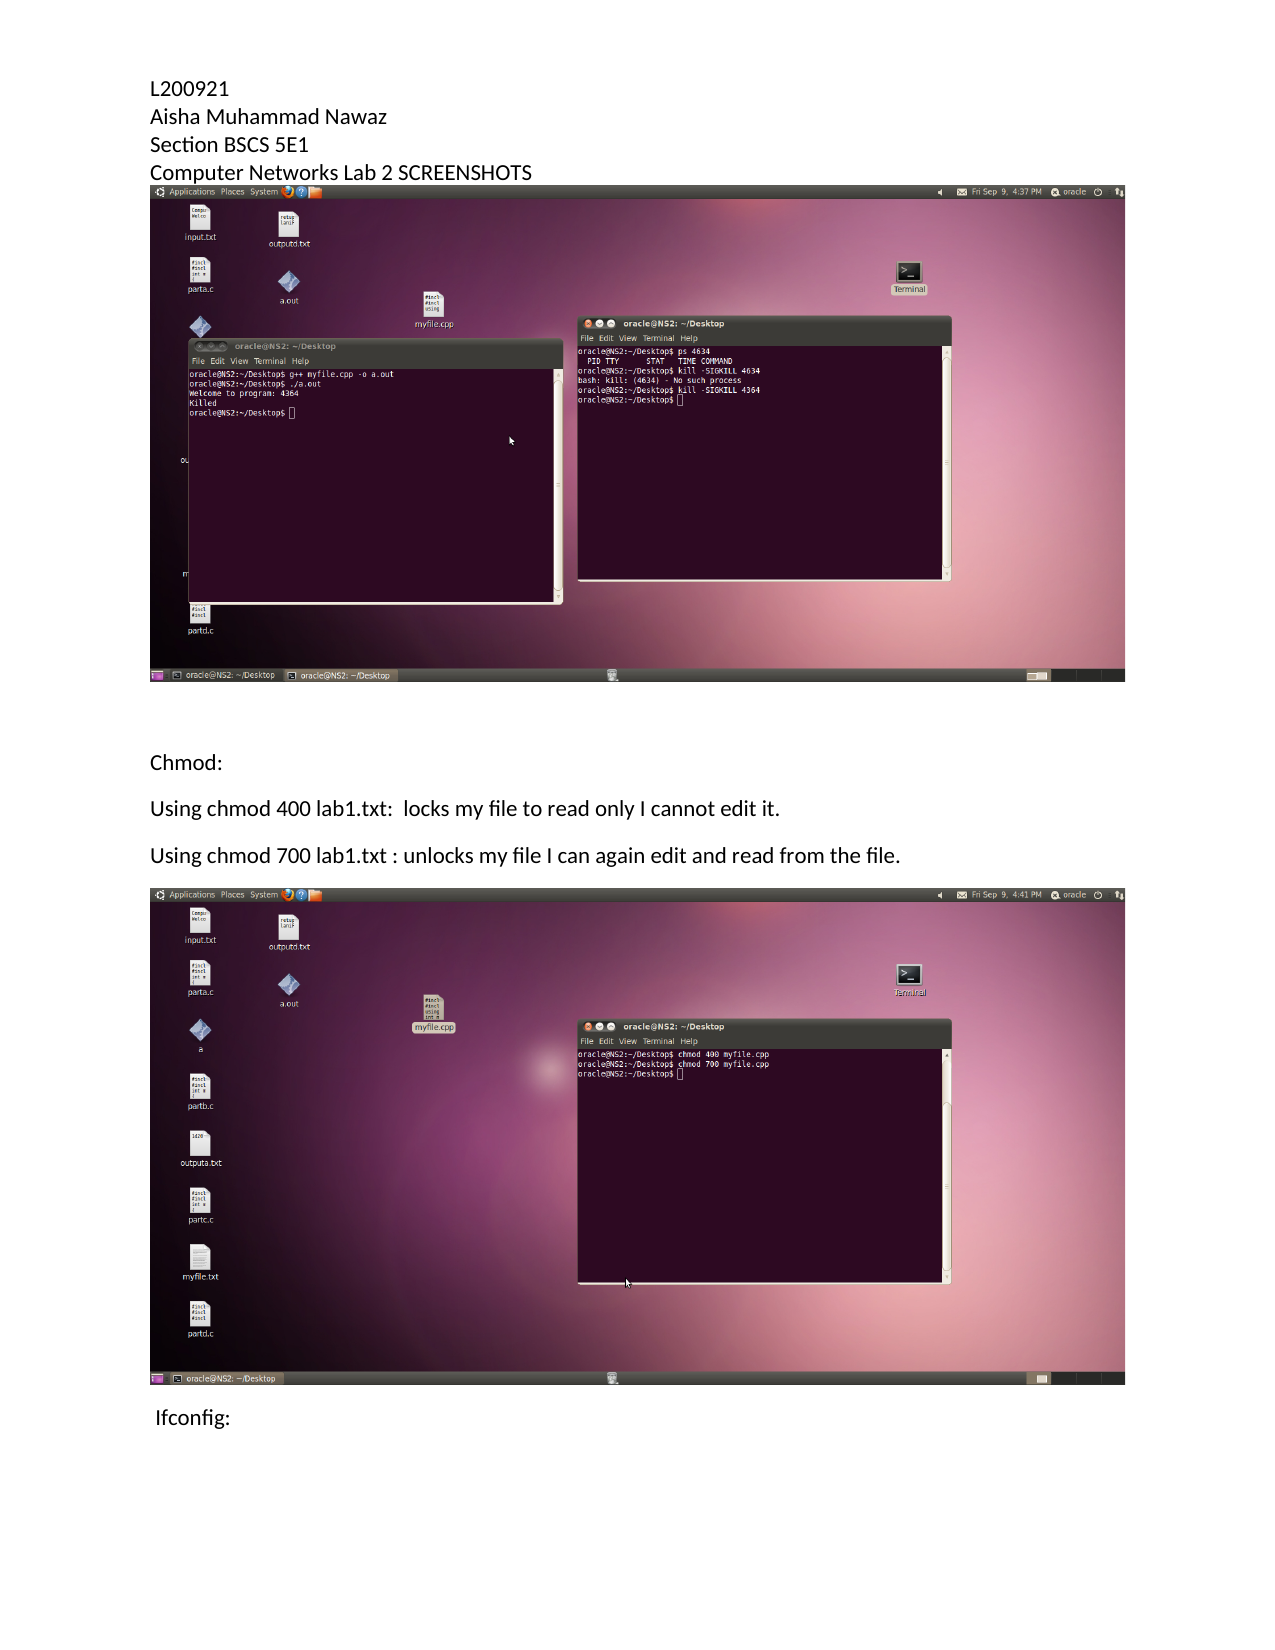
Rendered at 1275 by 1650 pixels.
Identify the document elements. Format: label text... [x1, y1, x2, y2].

text Using chmod 700 lab1.txt : unlocks my file I can again edit and read from the file. [150, 841, 1125, 869]
text Chmod: [150, 748, 1125, 776]
picture [150, 185, 1125, 682]
picture [150, 888, 1125, 1385]
text Ifconfig: [150, 1403, 1125, 1431]
text Using chmod 400 lab1.txt: locks my file to read only I cannot edit it. [150, 794, 1125, 822]
